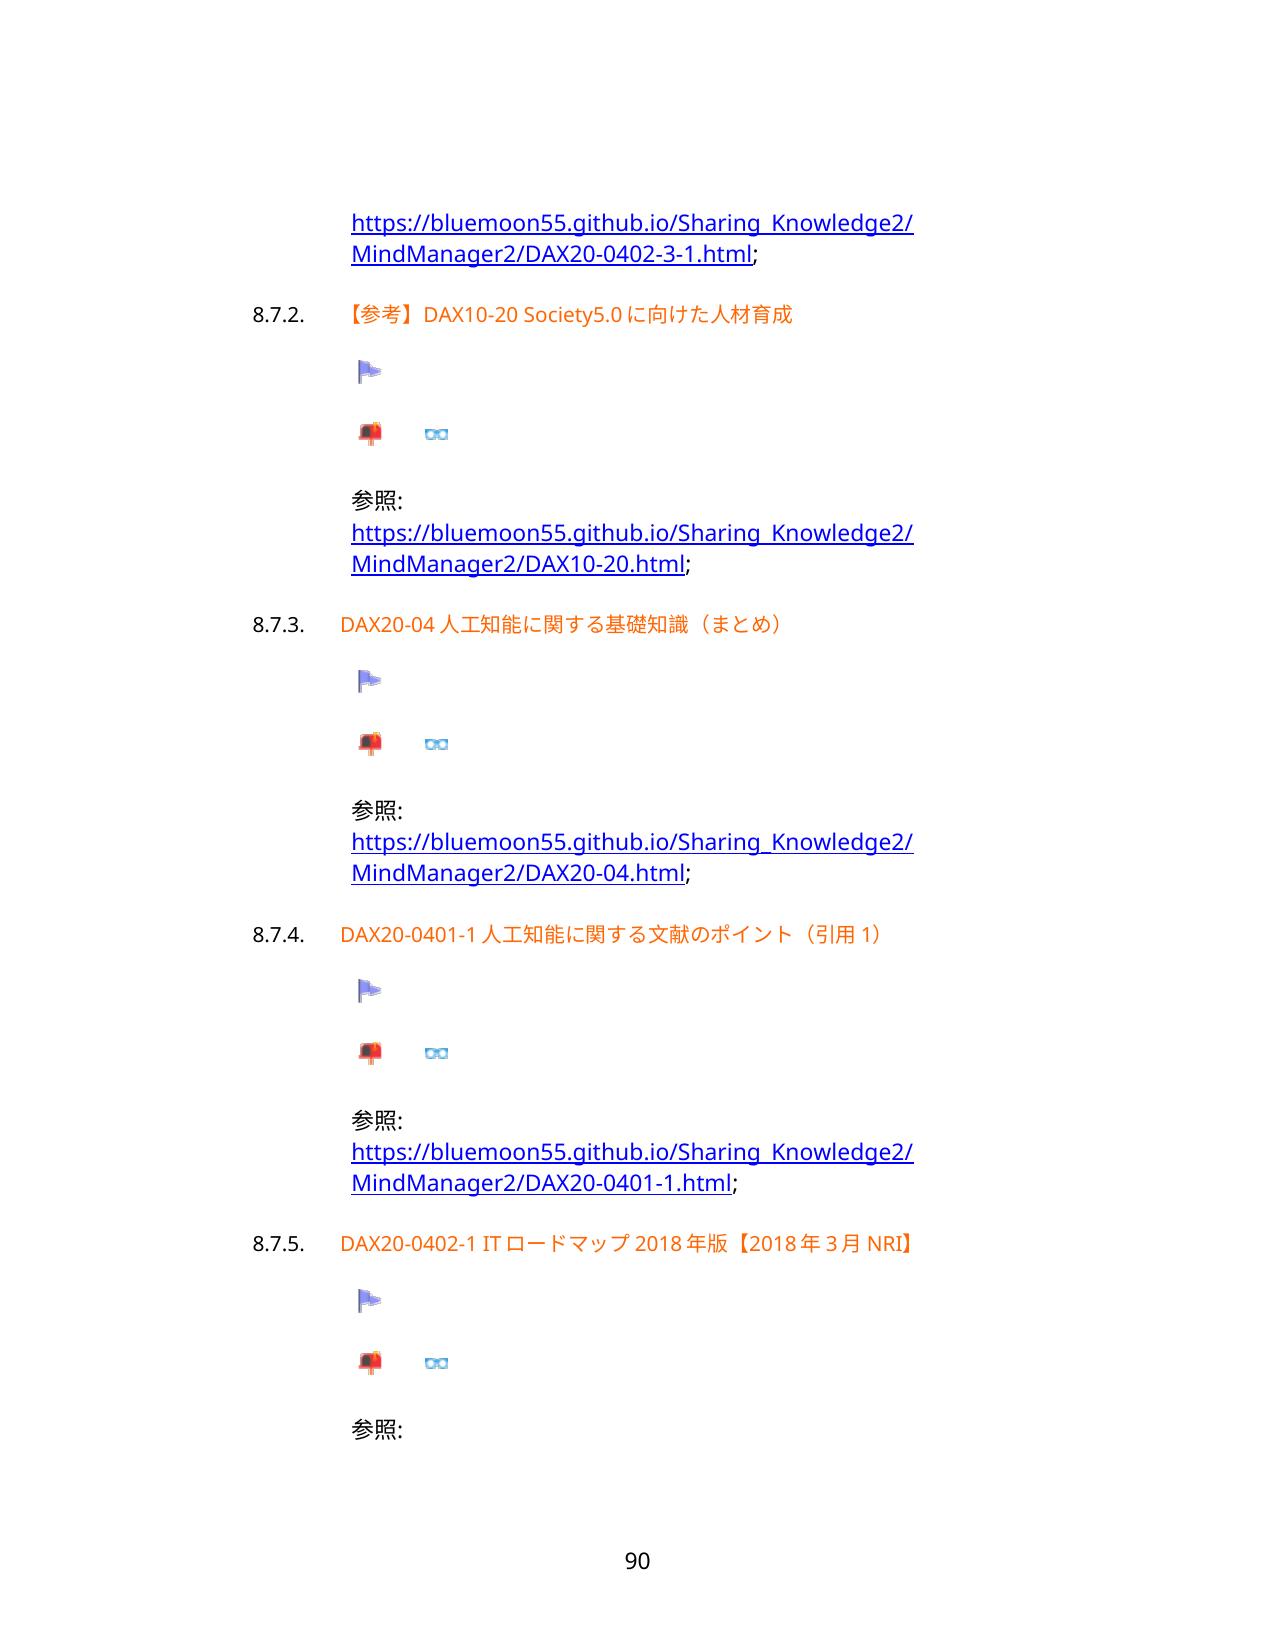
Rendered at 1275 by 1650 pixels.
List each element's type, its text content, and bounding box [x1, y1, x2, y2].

picture [358, 670, 382, 693]
picture [358, 422, 382, 446]
list 参照: [351, 795, 1098, 826]
list 参照: [351, 1414, 1098, 1446]
picture [425, 1351, 448, 1375]
picture [358, 732, 382, 756]
picture [425, 732, 448, 756]
picture [358, 1042, 382, 1065]
list 【参考】DAX10-20 Society5.0に向けた人材育成 [252, 301, 1098, 329]
list 参照: [351, 1104, 1098, 1136]
text https://bluemoon55.github.io/Sharing_Knowledge2/MindManager2/DAX20-04.html; [351, 826, 1098, 889]
picture [425, 1042, 448, 1065]
list DAX20-04人工知能に関する基礎知識（まとめ） [252, 610, 1098, 639]
list DAX20-0402-1 ITロードマップ2018年版【2018年3月NRI】 [252, 1229, 1098, 1258]
picture [358, 1289, 382, 1313]
picture [358, 979, 382, 1003]
picture [358, 1351, 382, 1375]
list DAX20-0401-1人工知能に関する文献のポイント（引用1） [252, 920, 1098, 948]
text https://bluemoon55.github.io/Sharing_Knowledge2/MindManager2/DAX20-0401-1.html; [351, 1136, 1098, 1198]
picture [358, 360, 382, 384]
list 参照: [351, 485, 1098, 516]
text https://bluemoon55.github.io/Sharing_Knowledge2/MindManager2/DAX10-20.html; [351, 516, 1098, 579]
picture [425, 422, 448, 446]
text https://bluemoon55.github.io/Sharing_Knowledge2/MindManager2/DAX20-0402-3-1.html; [351, 207, 1098, 269]
